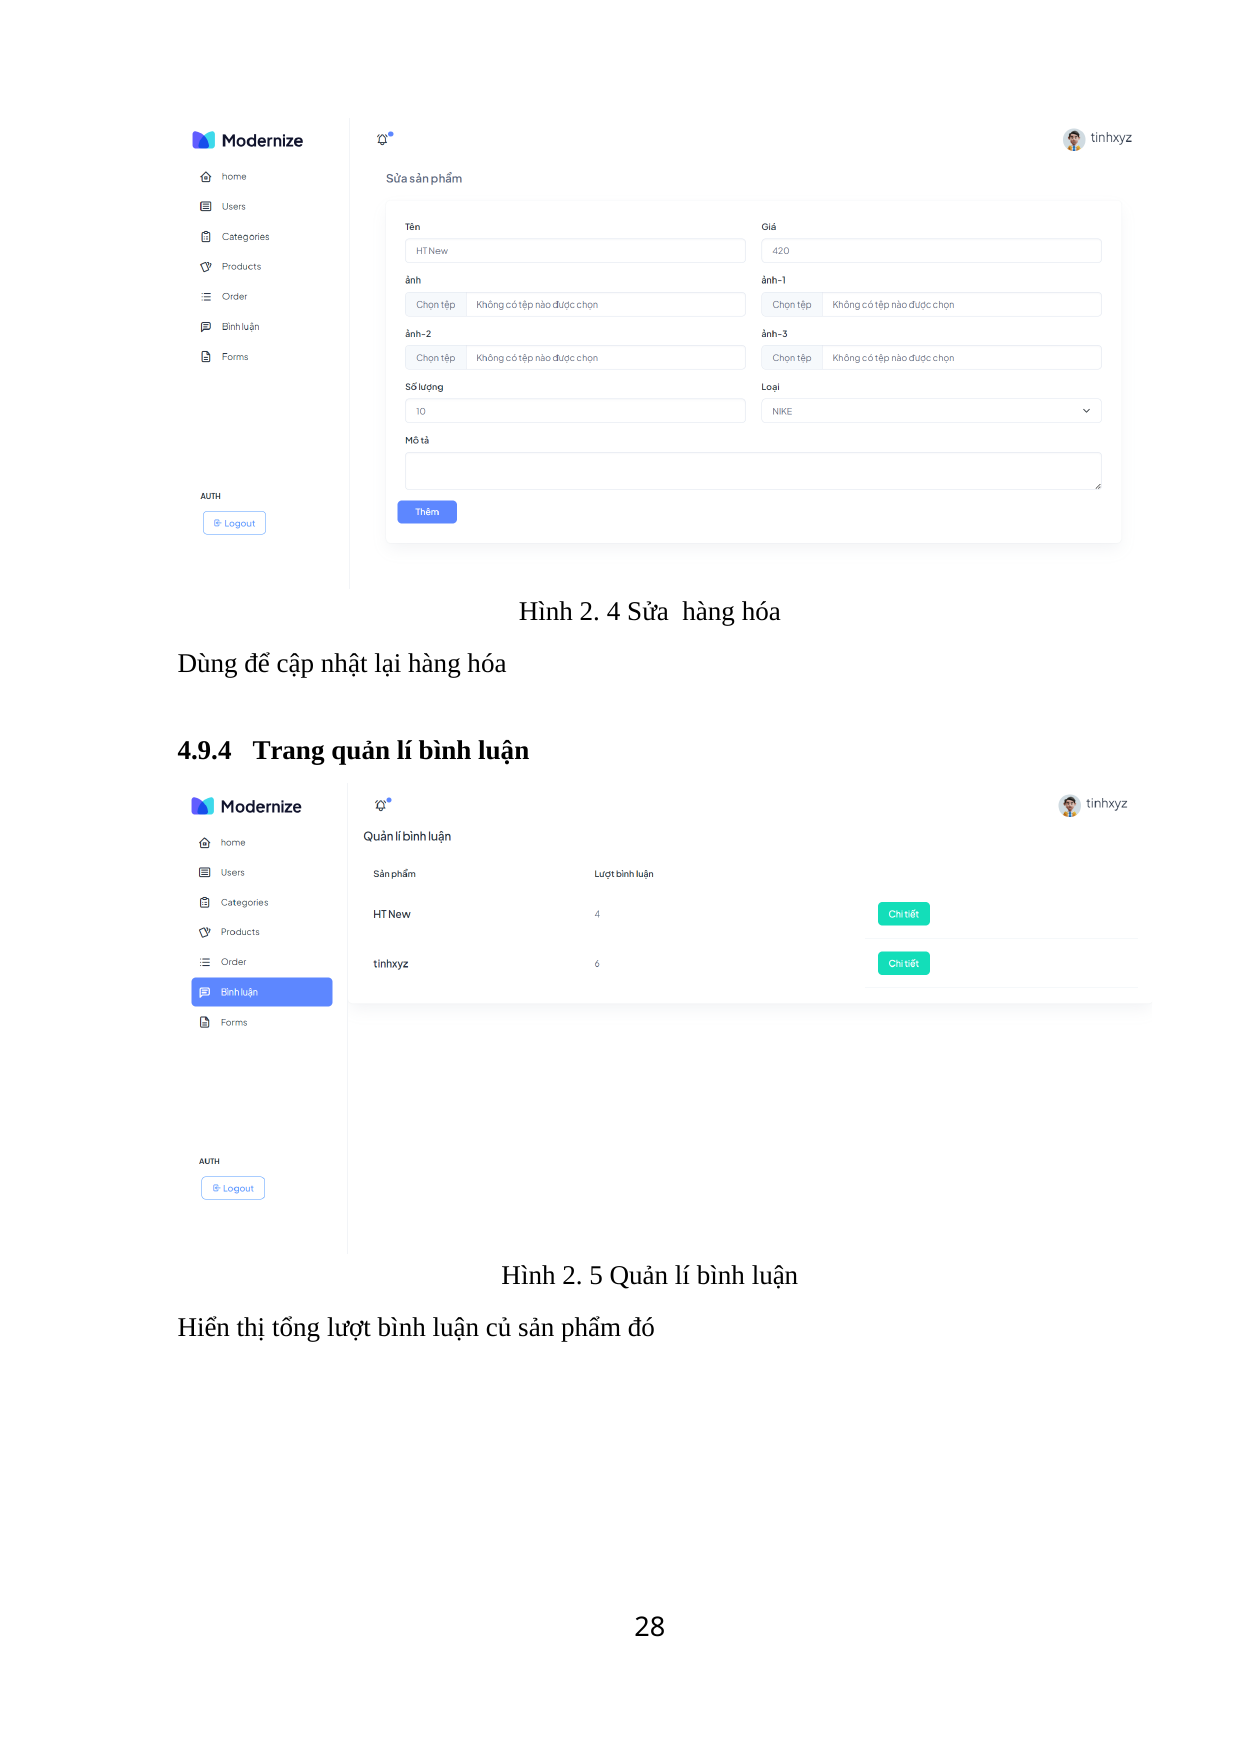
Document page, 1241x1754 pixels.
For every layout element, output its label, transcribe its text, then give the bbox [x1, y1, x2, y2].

text Hình 2. 4 Sửa hàng hóa [177, 595, 1122, 626]
text Hình 2. 5 Quản lí bình luận [177, 1259, 1122, 1291]
picture [177, 118, 1153, 589]
text Hiển thị tổng lượt bình luận củ sản phẩm đó [177, 1311, 1122, 1342]
picture [177, 783, 1153, 1254]
subtitle Trang quản lí bình luận [177, 734, 1122, 765]
text Dùng để cập nhật lại hàng hóa [177, 647, 1122, 678]
